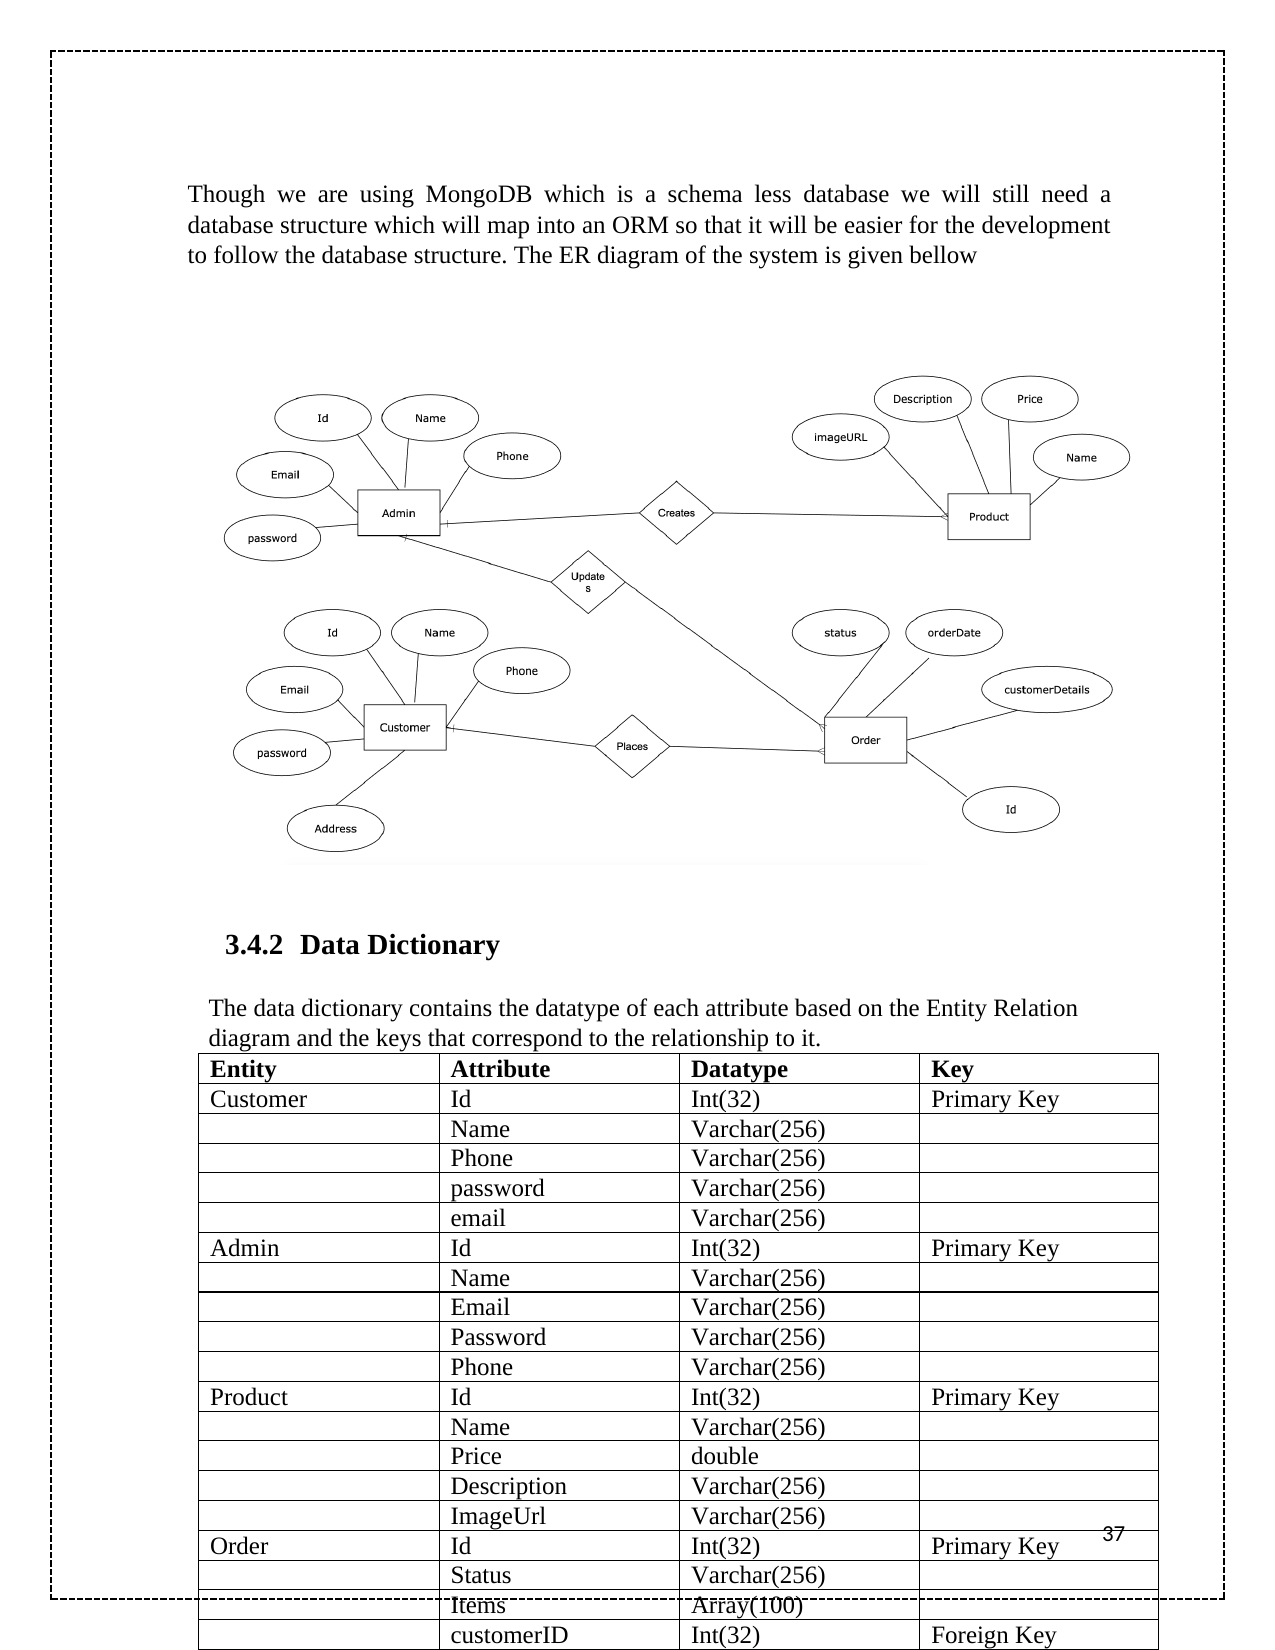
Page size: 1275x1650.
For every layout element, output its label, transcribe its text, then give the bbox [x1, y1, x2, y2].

table_cell [199, 1173, 439, 1202]
table_cell [199, 1263, 439, 1291]
table_cell [199, 1590, 439, 1619]
table_cell [920, 1352, 1158, 1381]
table_cell Int(32) [680, 1233, 919, 1262]
table_cell Name [440, 1114, 679, 1142]
table_cell Int(32) [680, 1382, 919, 1411]
table_cell Product [199, 1382, 439, 1411]
table_header Entity [199, 1054, 439, 1083]
text Though we are using MongoDB which is a schema less database we will still need a database structure which will map into an ORM so that it will be easier for the development to follow the database structure. The ER diagram of the system is given bellow [187, 179, 1112, 269]
table_cell Varchar(256) [680, 1352, 919, 1381]
table_cell Varchar(256) [680, 1203, 919, 1232]
table_cell password [440, 1173, 679, 1202]
table_cell Description [440, 1471, 679, 1500]
table_cell Varchar(256) [680, 1322, 919, 1351]
table_cell Id [440, 1084, 679, 1113]
table_cell Email [440, 1293, 679, 1321]
table_cell Name [440, 1412, 679, 1440]
table_cell Phone [440, 1144, 679, 1172]
table_cell Id [440, 1382, 679, 1411]
table_header Datatype [680, 1054, 919, 1083]
table_cell [199, 1144, 439, 1172]
table_cell [199, 1441, 439, 1470]
table_cell Array(100) [680, 1590, 919, 1619]
table_cell Int(32) [680, 1531, 919, 1559]
table_cell Int(32) [680, 1084, 919, 1113]
table_cell email [440, 1203, 679, 1232]
table_header Attribute [440, 1054, 679, 1083]
table_cell [920, 1322, 1158, 1351]
table_cell Items [440, 1590, 679, 1619]
table_cell [199, 1322, 439, 1351]
table_cell [920, 1173, 1158, 1202]
table_cell Varchar(256) [680, 1114, 919, 1142]
table_cell Foreign Key [920, 1620, 1158, 1649]
table_cell [199, 1293, 439, 1321]
table_cell Id [440, 1531, 679, 1559]
table_cell [199, 1352, 439, 1381]
table_cell Varchar(256) [680, 1412, 919, 1440]
table_cell [920, 1293, 1158, 1321]
table_cell [920, 1114, 1158, 1142]
table_cell Int(32) [680, 1620, 919, 1649]
table_cell [920, 1471, 1158, 1500]
table_cell Varchar(256) [680, 1501, 919, 1530]
table_cell Varchar(256) [680, 1561, 919, 1589]
table_cell [199, 1501, 439, 1530]
table_cell Id [440, 1233, 679, 1262]
table_cell [199, 1203, 439, 1232]
table_cell Varchar(256) [680, 1293, 919, 1321]
table_cell Primary Key [920, 1233, 1158, 1262]
table_cell Order [199, 1531, 439, 1559]
table_cell Price [440, 1441, 679, 1470]
table_cell [920, 1263, 1158, 1291]
list Data Dictionary [225, 927, 1125, 961]
table_cell [199, 1471, 439, 1500]
table_cell Varchar(256) [680, 1144, 919, 1172]
table_cell Admin [199, 1233, 439, 1262]
table_cell Phone [440, 1352, 679, 1381]
table_cell Primary Key [920, 1382, 1158, 1411]
table_cell Status [440, 1561, 679, 1589]
list The data dictionary contains the datatype of each attribute based on the Entity Relation diagram and the keys that correspond to the relationship to it. [208, 993, 1125, 1052]
table_cell [920, 1590, 1158, 1619]
table_cell [199, 1412, 439, 1440]
table_cell Customer [199, 1084, 439, 1113]
table_cell Primary Key [920, 1531, 1158, 1559]
table_cell double [680, 1441, 919, 1470]
table_cell [920, 1203, 1158, 1232]
table_cell [920, 1144, 1158, 1172]
table_cell [920, 1441, 1158, 1470]
table_cell Name [440, 1263, 679, 1291]
table_cell Varchar(256) [680, 1263, 919, 1291]
picture [187, 344, 1163, 865]
table_cell ImageUrl [440, 1501, 679, 1530]
table_cell Varchar(256) [680, 1471, 919, 1500]
table_cell Password [440, 1322, 679, 1351]
table_cell [920, 1561, 1158, 1589]
table_cell [199, 1561, 439, 1589]
table_cell [920, 1412, 1158, 1440]
table_cell Primary Key [920, 1084, 1158, 1113]
table_cell [199, 1114, 439, 1142]
table_header Key [920, 1054, 1158, 1083]
table_cell Varchar(256) [680, 1173, 919, 1202]
table_cell [920, 1501, 1158, 1530]
table_cell [199, 1620, 439, 1649]
table_cell customerID [440, 1620, 679, 1649]
